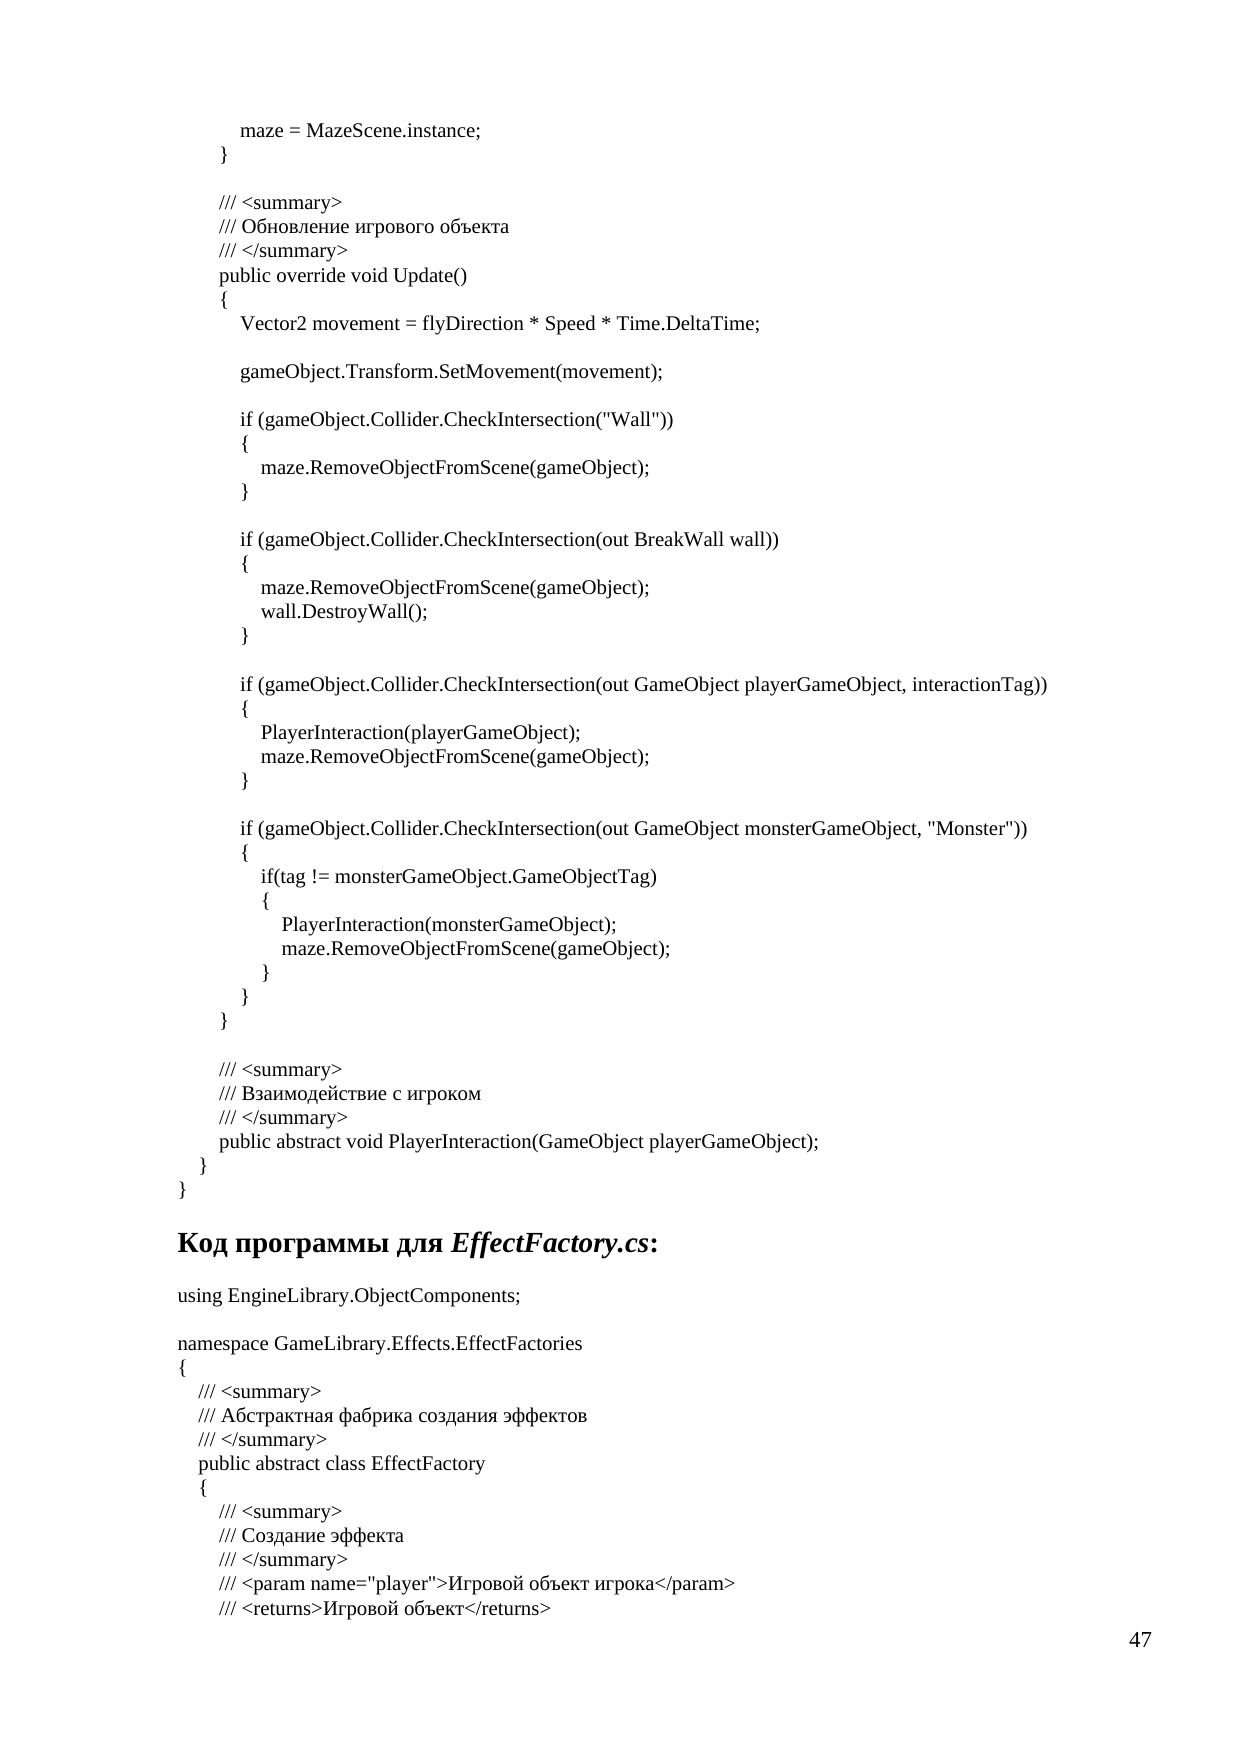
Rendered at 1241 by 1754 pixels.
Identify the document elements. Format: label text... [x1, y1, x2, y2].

text { [177, 1475, 1152, 1499]
text { [177, 1355, 1152, 1379]
text /// <summary> [177, 190, 1152, 214]
text { [177, 696, 1152, 720]
text if (gameObject.Collider.CheckIntersection(out GameObject playerGameObject, interactionTag)) [177, 672, 1152, 696]
text PlayerInteraction(playerGameObject); [177, 720, 1152, 744]
text { [177, 551, 1152, 575]
text public override void Update() [177, 262, 1152, 287]
text /// <summary> [177, 1057, 1152, 1081]
text if (gameObject.Collider.CheckIntersection("Wall")) [177, 407, 1152, 431]
text } [177, 479, 1152, 503]
text } [177, 142, 1152, 166]
text maze.RemoveObjectFromScene(gameObject); [177, 575, 1152, 599]
text } [177, 1008, 1152, 1032]
text Vector2 movement = flyDirection * Speed * Time.DeltaTime; [177, 311, 1152, 335]
text /// <param name="player">Игровой объект игрока</param> [177, 1571, 1152, 1595]
text /// <summary> [177, 1379, 1152, 1403]
text /// Взаимодействие с игроком [177, 1081, 1152, 1105]
text /// </summary> [177, 1427, 1152, 1451]
text if (gameObject.Collider.CheckIntersection(out GameObject monsterGameObject, "Monster")) [177, 816, 1152, 840]
text } [177, 623, 1152, 647]
text /// </summary> [177, 1547, 1152, 1571]
text Код программы для EffectFactory.cs: [177, 1225, 1152, 1258]
text /// Создание эффекта [177, 1523, 1152, 1547]
text maze.RemoveObjectFromScene(gameObject); [177, 936, 1152, 960]
text if(tag != monsterGameObject.GameObjectTag) [177, 864, 1152, 888]
text } [177, 1177, 1152, 1201]
text wall.DestroyWall(); [177, 599, 1152, 623]
text maze.RemoveObjectFromScene(gameObject); [177, 744, 1152, 768]
text } [177, 768, 1152, 792]
text /// <summary> [177, 1499, 1152, 1523]
text maze = MazeScene.instance; [177, 118, 1152, 142]
text /// Абстрактная фабрика создания эффектов [177, 1403, 1152, 1427]
text } [177, 1153, 1152, 1177]
text using EngineLibrary.ObjectComponents; [177, 1283, 1152, 1307]
text namespace GameLibrary.Effects.EffectFactories [177, 1331, 1152, 1355]
text } [177, 984, 1152, 1008]
text if (gameObject.Collider.CheckIntersection(out BreakWall wall)) [177, 527, 1152, 551]
text PlayerInteraction(monsterGameObject); [177, 912, 1152, 936]
text public abstract class EffectFactory [177, 1451, 1152, 1475]
text /// </summary> [177, 238, 1152, 262]
text { [177, 888, 1152, 912]
text public abstract void PlayerInteraction(GameObject playerGameObject); [177, 1129, 1152, 1153]
text /// Обновление игрового объекта [177, 214, 1152, 238]
text { [177, 431, 1152, 455]
text /// </summary> [177, 1105, 1152, 1129]
text { [177, 840, 1152, 864]
text /// <returns>Игровой объект</returns> [177, 1595, 1152, 1619]
text maze.RemoveObjectFromScene(gameObject); [177, 455, 1152, 479]
text } [177, 960, 1152, 984]
text gameObject.Transform.SetMovement(movement); [177, 359, 1152, 383]
text { [177, 287, 1152, 311]
